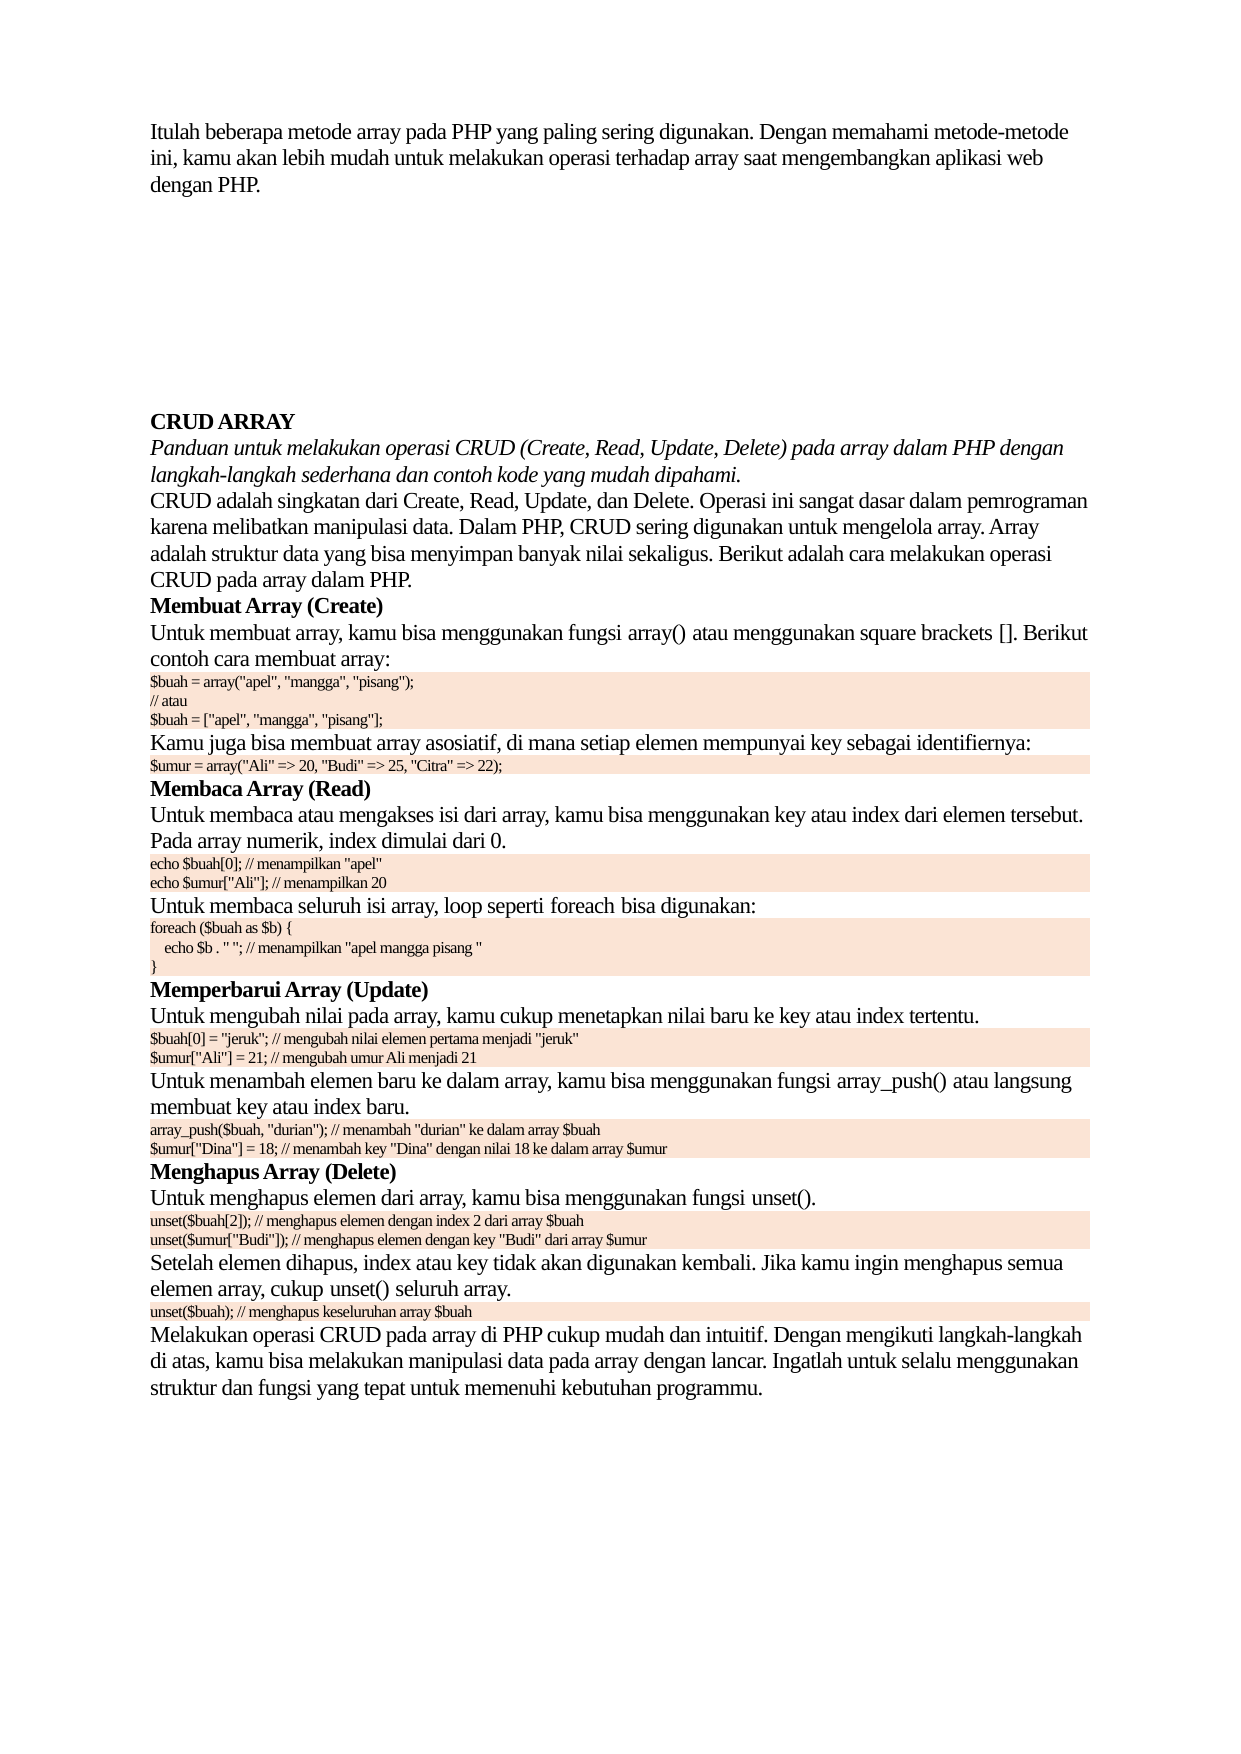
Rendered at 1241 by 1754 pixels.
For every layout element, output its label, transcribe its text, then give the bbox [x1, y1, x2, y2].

text Setelah elemen dihapus, index atau key tidak akan digunakan kembali. Jika kamu ingin menghapus semua elemen array, cukup unset() seluruh array. [150, 1249, 1090, 1302]
text unset($buah[2]); // menghapus elemen dengan index 2 dari array $buah [150, 1211, 1090, 1230]
text Untuk mengubah nilai pada array, kamu cukup menetapkan nilai baru ke key atau index tertentu. [150, 1002, 1090, 1028]
text Memperbarui Array (Update) [150, 976, 1090, 1002]
text // atau [150, 691, 1090, 710]
text CRUD ARRAY [150, 408, 1090, 434]
text unset($buah); // menghapus keseluruhan array $buah [150, 1302, 1090, 1321]
text $umur["Ali"] = 21; // mengubah umur Ali menjadi 21 [150, 1048, 1090, 1067]
text CRUD adalah singkatan dari Create, Read, Update, dan Delete. Operasi ini sangat dasar dalam pemrograman karena melibatkan manipulasi data. Dalam PHP, CRUD sering digunakan untuk mengelola array. Array adalah struktur data yang bisa menyimpan banyak nilai sekaligus. Berikut adalah cara melakukan operasi CRUD pada array dalam PHP. [150, 487, 1090, 592]
text $buah = ["apel", "mangga", "pisang"]; [150, 710, 1090, 729]
text Untuk menghapus elemen dari array, kamu bisa menggunakan fungsi unset(). [150, 1184, 1090, 1211]
text Itulah beberapa metode array pada PHP yang paling sering digunakan. Dengan memahami metode-metode ini, kamu akan lebih mudah untuk melakukan operasi terhadap array saat mengembangkan aplikasi web dengan PHP. [150, 118, 1090, 197]
text Untuk membaca atau mengakses isi dari array, kamu bisa menggunakan key atau index dari elemen tersebut. Pada array numerik, index dimulai dari 0. [150, 801, 1090, 854]
text Membaca Array (Read) [150, 774, 1090, 801]
text echo $b . " "; // menampilkan "apel mangga pisang " [150, 937, 1090, 957]
text echo $umur["Ali"]; // menampilkan 20 [150, 873, 1090, 892]
text $umur["Dina"] = 18; // menambah key "Dina" dengan nilai 18 ke dalam array $umur [150, 1139, 1090, 1158]
text $buah = array("apel", "mangga", "pisang"); [150, 672, 1090, 691]
text unset($umur["Budi"]); // menghapus elemen dengan key "Budi" dari array $umur [150, 1230, 1090, 1249]
text echo $buah[0]; // menampilkan "apel" [150, 854, 1090, 873]
text Untuk menambah elemen baru ke dalam array, kamu bisa menggunakan fungsi array_push() atau langsung membuat key atau index baru. [150, 1067, 1090, 1119]
text Melakukan operasi CRUD pada array di PHP cukup mudah dan intuitif. Dengan mengikuti langkah-langkah di atas, kamu bisa melakukan manipulasi data pada array dengan lancar. Ingatlah untuk selalu menggunakan struktur dan fungsi yang tepat untuk memenuhi kebutuhan programmu. [150, 1321, 1090, 1400]
text Untuk membuat array, kamu bisa menggunakan fungsi array() atau menggunakan square brackets []. Berikut contoh cara membuat array: [150, 619, 1090, 672]
text Panduan untuk melakukan operasi CRUD (Create, Read, Update, Delete) pada array dalam PHP dengan langkah-langkah sederhana dan contoh kode yang mudah dipahami. [150, 434, 1090, 487]
text array_push($buah, "durian"); // menambah "durian" ke dalam array $buah [150, 1119, 1090, 1139]
text Membuat Array (Create) [150, 592, 1090, 619]
text $umur = array("Ali" => 20, "Budi" => 25, "Citra" => 22); [150, 755, 1090, 774]
text $buah[0] = "jeruk"; // mengubah nilai elemen pertama menjadi "jeruk" [150, 1028, 1090, 1048]
text } [150, 957, 1090, 976]
text Untuk membaca seluruh isi array, loop seperti foreach bisa digunakan: [150, 892, 1090, 918]
text foreach ($buah as $b) { [150, 918, 1090, 937]
text Kamu juga bisa membuat array asosiatif, di mana setiap elemen mempunyai key sebagai identifiernya: [150, 729, 1090, 755]
text Menghapus Array (Delete) [150, 1158, 1090, 1184]
